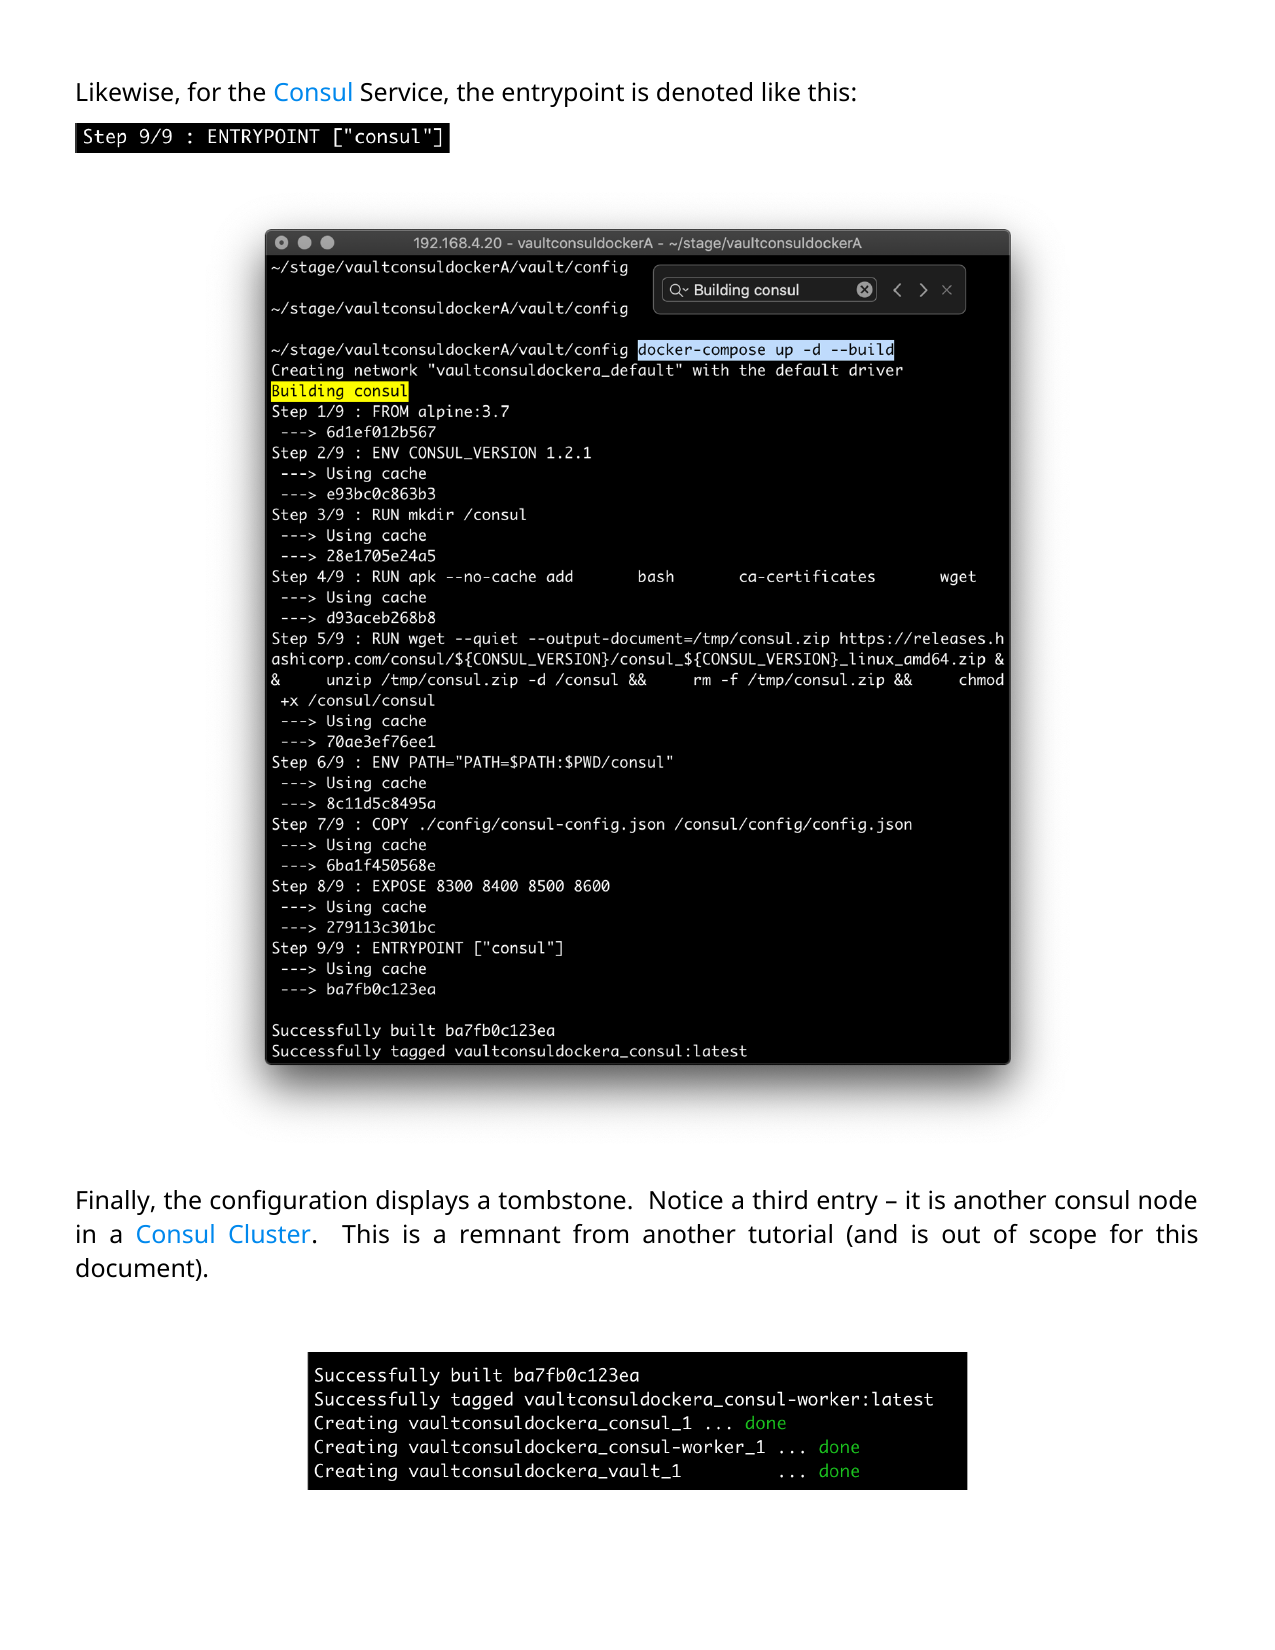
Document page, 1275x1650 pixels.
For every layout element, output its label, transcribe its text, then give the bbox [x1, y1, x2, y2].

text Finally, the configuration displays a tombstone. Notice a third entry – it is another consul node in a Consul Cluster. This is a remnant from another tutorial (and is out of scope for this document). [75, 1183, 1200, 1285]
picture [307, 1352, 968, 1490]
text Likewise, for the Consul Service, the entrypoint is denoted like this: [75, 75, 1200, 109]
picture [201, 187, 1074, 1149]
picture [75, 123, 450, 153]
